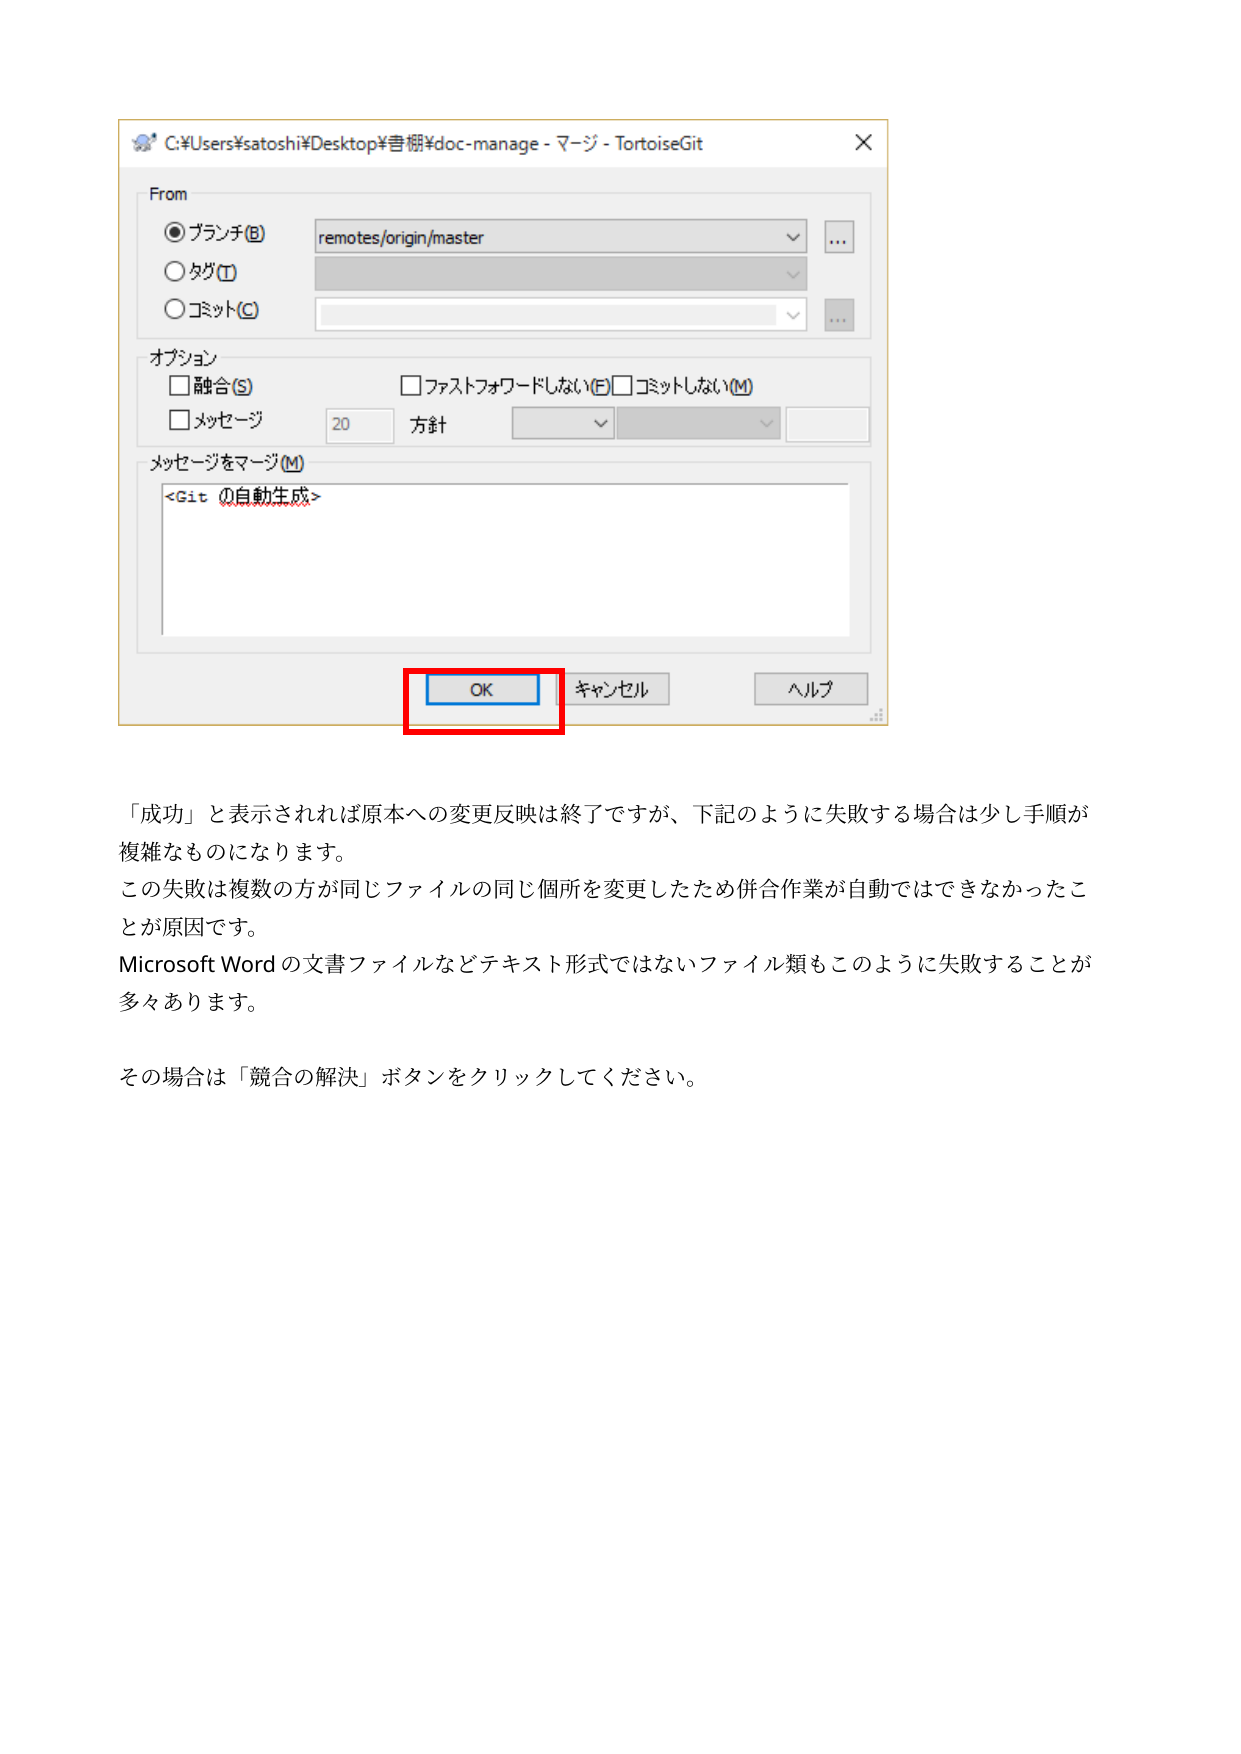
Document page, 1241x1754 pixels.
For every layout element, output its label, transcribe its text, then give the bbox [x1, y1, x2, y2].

text その場合は「競合の解決」ボタンをクリックしてください。 [118, 1057, 1093, 1094]
picture [409, 674, 559, 726]
picture [118, 119, 889, 726]
text Microsoft Wordの文書ファイルなどテキスト形式ではないファイル類もこのように失敗することが多々あります。 [118, 944, 1093, 1019]
text 「成功」と表示されれば原本への変更反映は終了ですが、下記のように失敗する場合は少し手順が複雑なものになります。 [118, 794, 1093, 869]
text この失敗は複数の方が同じファイルの同じ個所を変更したため併合作業が自動ではできなかったことが原因です。 [118, 869, 1093, 944]
